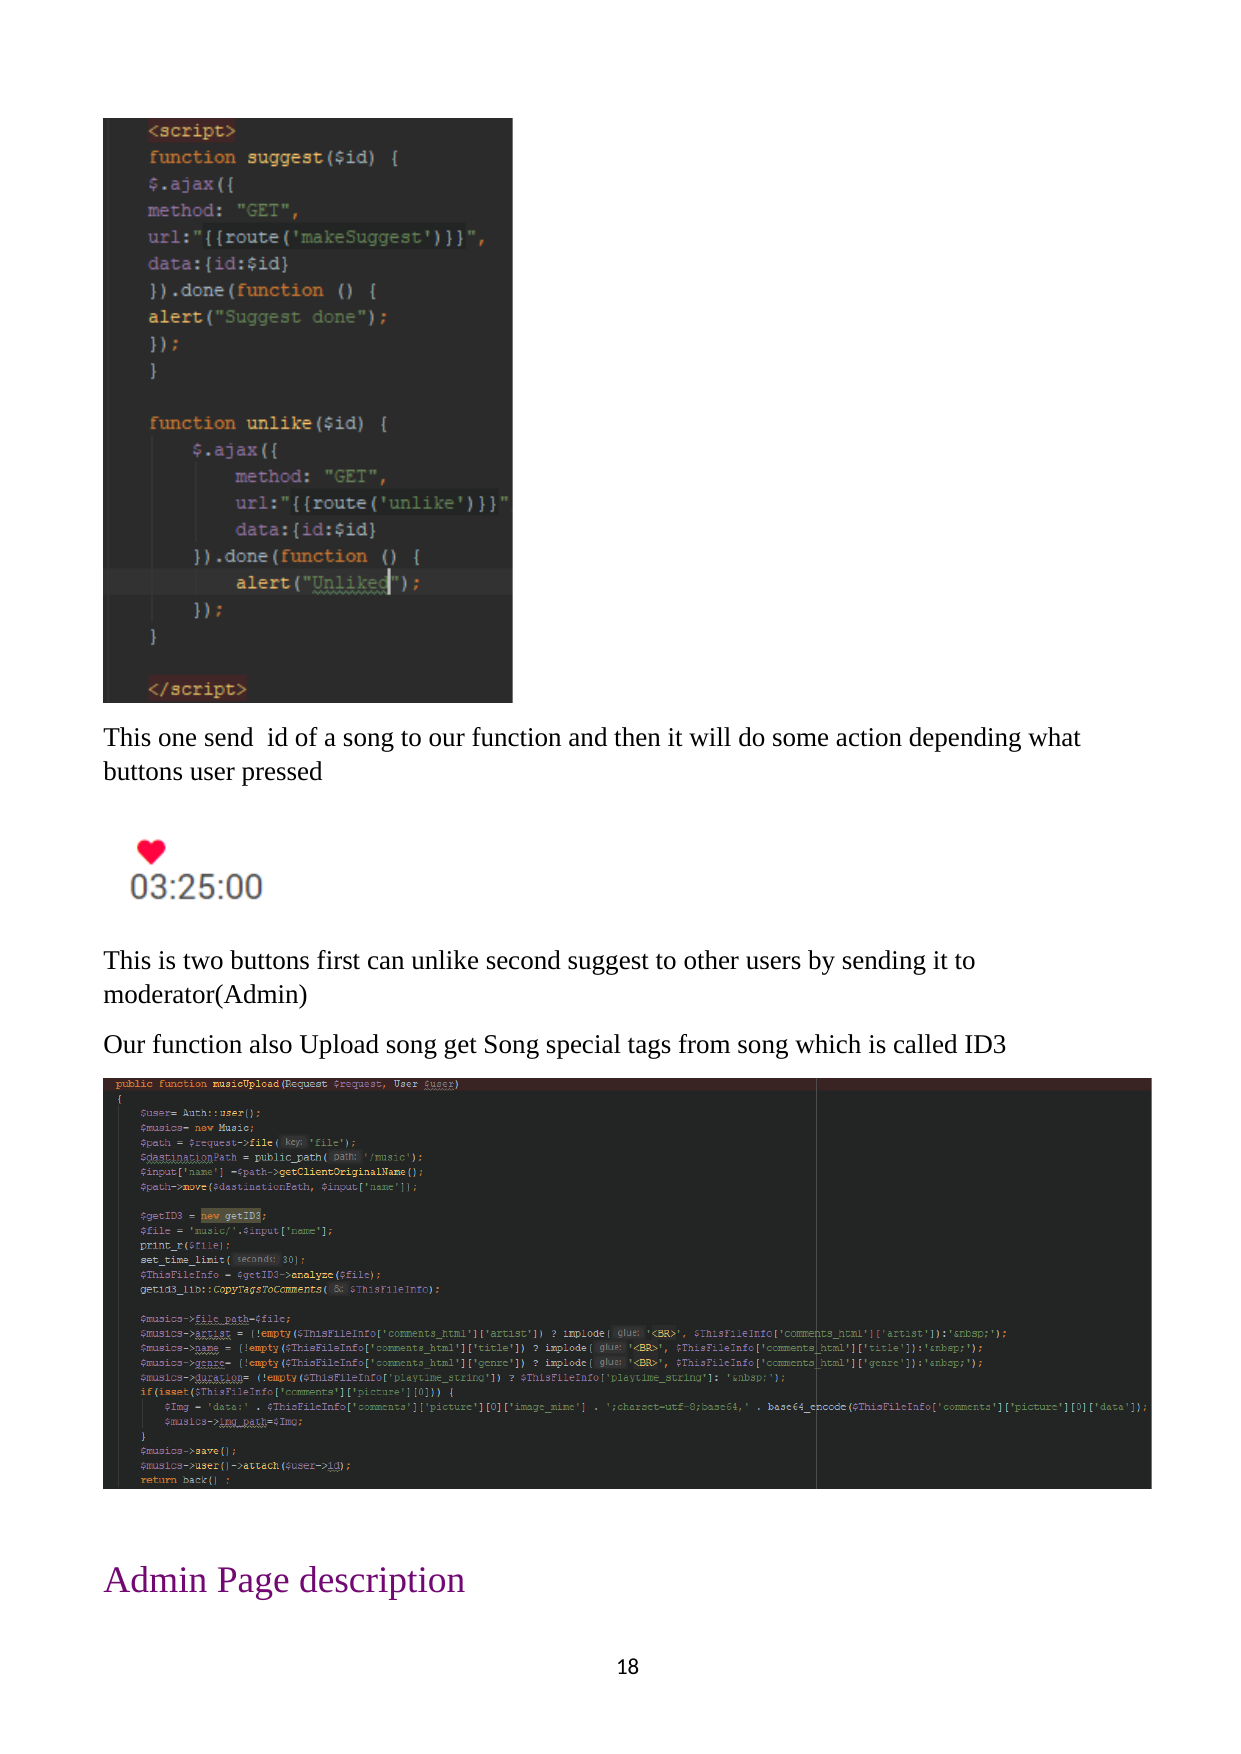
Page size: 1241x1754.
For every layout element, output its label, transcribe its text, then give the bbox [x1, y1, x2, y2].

text Our function also Upload song get Song special tags from song which is called ID3 [103, 1028, 1152, 1059]
picture [103, 1078, 1152, 1489]
picture [103, 805, 293, 926]
text Admin Page description [103, 1557, 1152, 1601]
text This is two buttons first can unlike second suggest to other users by sending it to moderator(Admin) [103, 944, 1152, 1009]
picture [103, 118, 513, 703]
text This one send id of a song to our function and then it will do some action depending what buttons user pressed [103, 721, 1152, 786]
